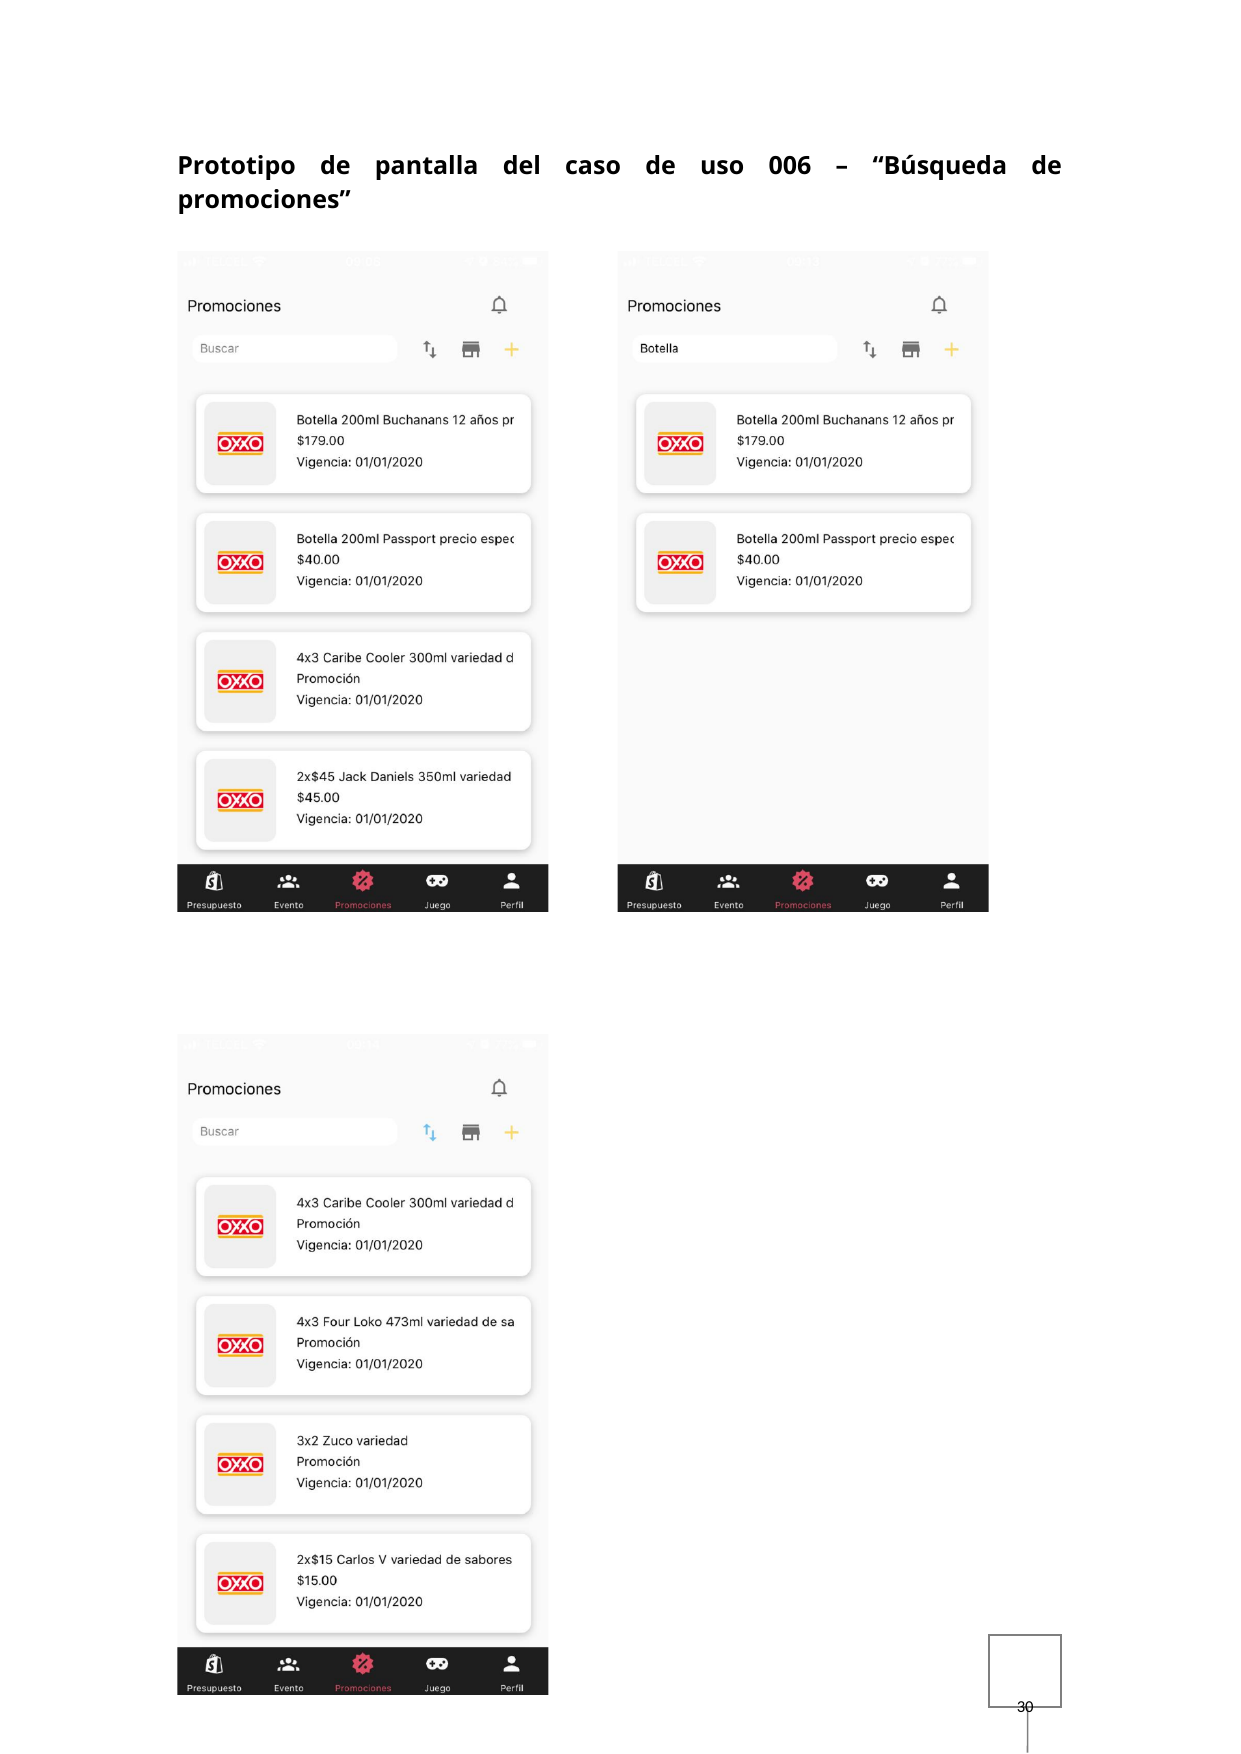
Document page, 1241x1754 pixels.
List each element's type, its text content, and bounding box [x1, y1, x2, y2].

text Prototipo de pantalla del caso de uso 006 – “Búsqueda de promociones” [177, 148, 1063, 216]
picture [177, 251, 549, 912]
picture [617, 251, 989, 912]
picture [177, 1034, 549, 1695]
